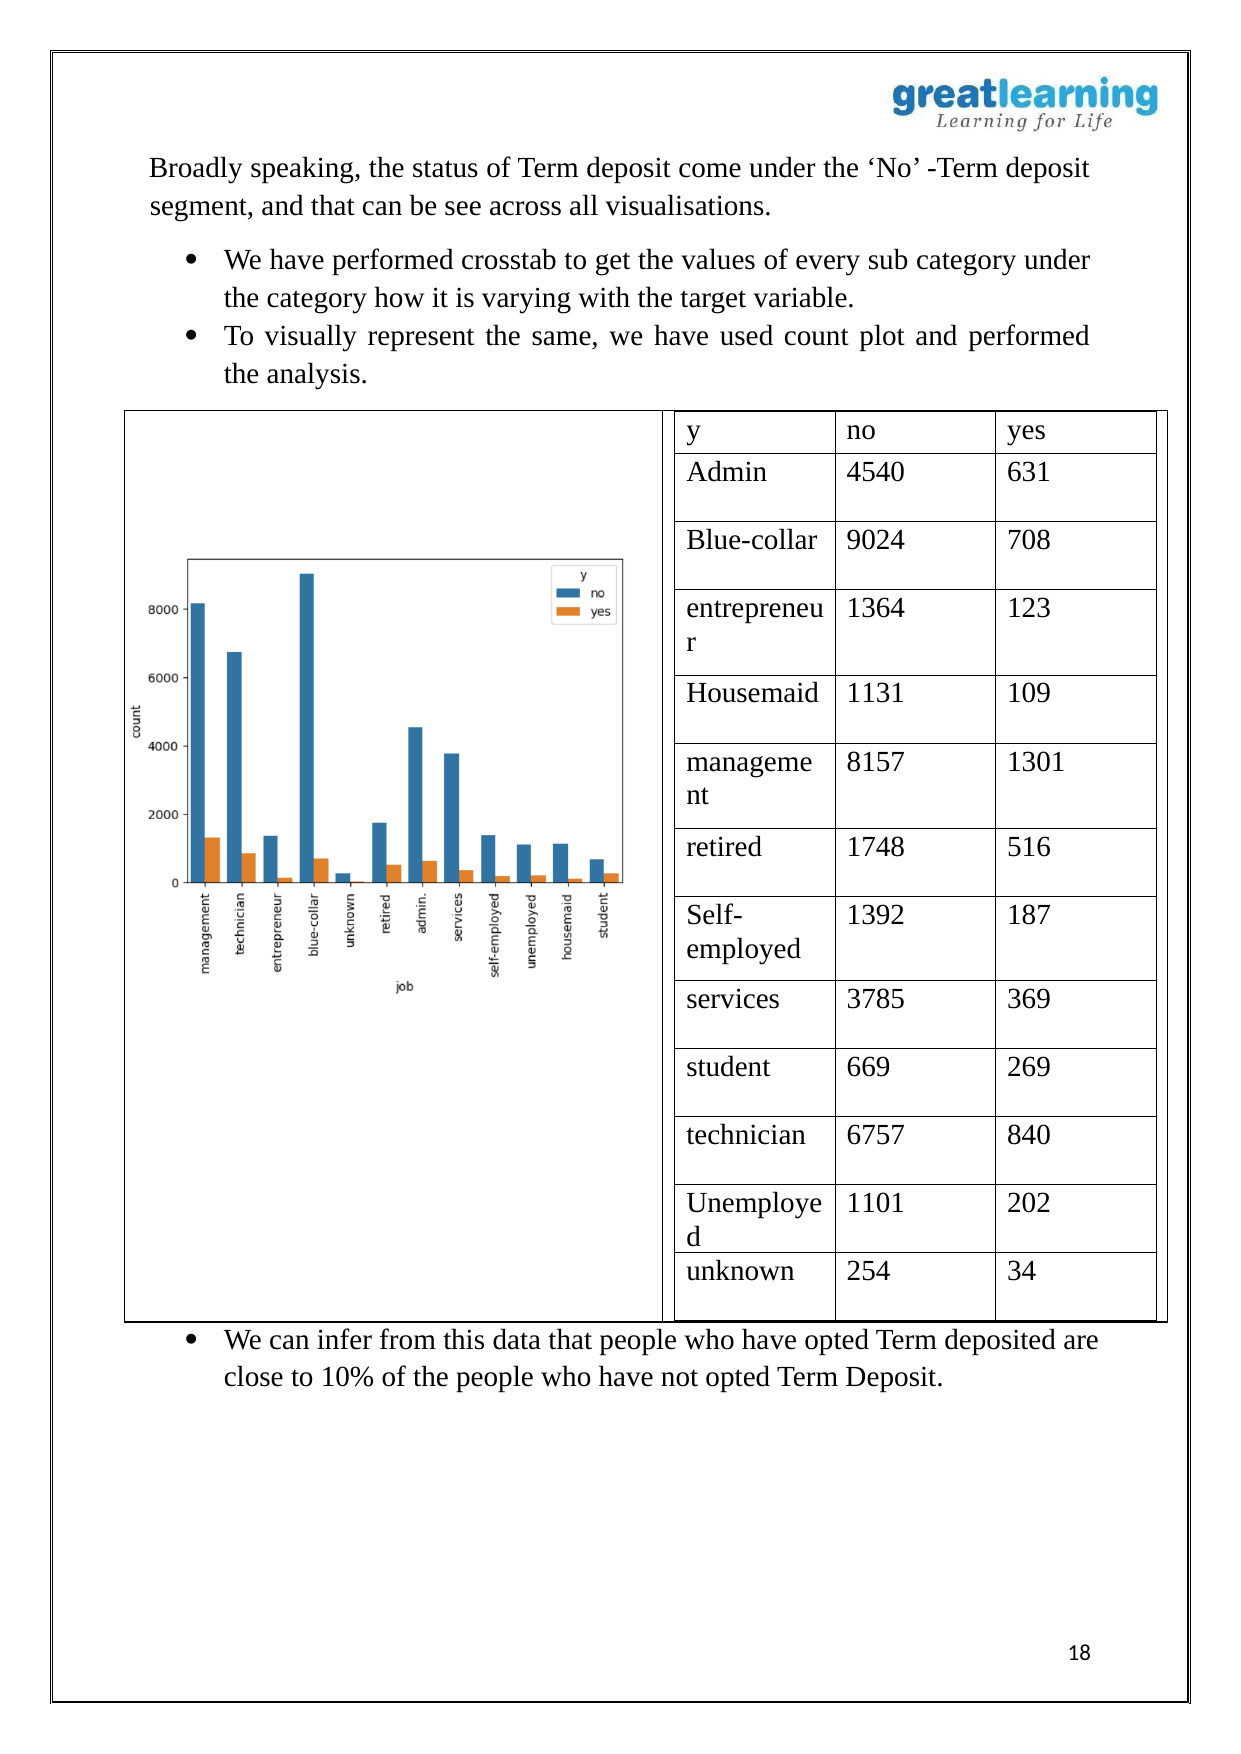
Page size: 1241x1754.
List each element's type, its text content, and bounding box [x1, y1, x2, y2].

table_header [675, 676, 835, 743]
table_header [663, 411, 674, 1321]
picture [887, 72, 1161, 139]
text Broadly speaking, the status of Term deposit come under the ‘No’ -Term deposit segment, and that can be see across all visualisations. [148, 150, 1091, 221]
table_header [836, 454, 995, 521]
table_header [836, 1185, 995, 1252]
table_header [996, 454, 1156, 521]
table_header [996, 1049, 1156, 1116]
table_header [996, 1117, 1156, 1184]
table_header [836, 1117, 995, 1184]
table_header [675, 1185, 686, 1252]
table_header [824, 1185, 835, 1252]
table_header [996, 744, 1156, 828]
table_header [836, 1049, 995, 1116]
table_header [996, 1185, 1156, 1252]
table_header [836, 1253, 995, 1320]
table_header [675, 412, 835, 453]
table_header [836, 522, 995, 589]
table_header [996, 676, 1156, 743]
table_header [836, 897, 995, 980]
table_header [836, 744, 995, 828]
table_header [675, 1049, 835, 1116]
table_header [996, 981, 1156, 1048]
table_header [675, 829, 835, 896]
table_header [675, 981, 835, 1048]
table_header [836, 981, 995, 1048]
table_header [996, 897, 1156, 980]
table_header [836, 412, 995, 453]
table_header [675, 744, 835, 828]
table_header [996, 412, 1156, 453]
table_header [996, 522, 1156, 589]
list We can infer from this data that people who have opted Term deposited are close to 10% of the people who have not opted Term Deposit. [186, 1323, 1143, 1392]
table_header [836, 829, 995, 896]
table_header [836, 676, 995, 743]
picture [126, 549, 641, 997]
table_header [1157, 411, 1167, 1321]
table_header [996, 1253, 1156, 1320]
table_header [125, 411, 662, 1321]
table_header [675, 522, 835, 589]
table_header [996, 829, 1156, 896]
list We have performed crosstab to get the values of every sub category under the category how it is varying with the target variable. [186, 242, 1091, 314]
table_header [996, 590, 1156, 675]
table_header [836, 590, 995, 675]
table_header [675, 590, 835, 675]
table_header [675, 897, 835, 980]
table_header [675, 454, 835, 521]
table_header [675, 1117, 835, 1184]
table_header [675, 1253, 835, 1320]
list To visually represent the same, we have used count plot and performed the analysis. [186, 318, 1091, 389]
